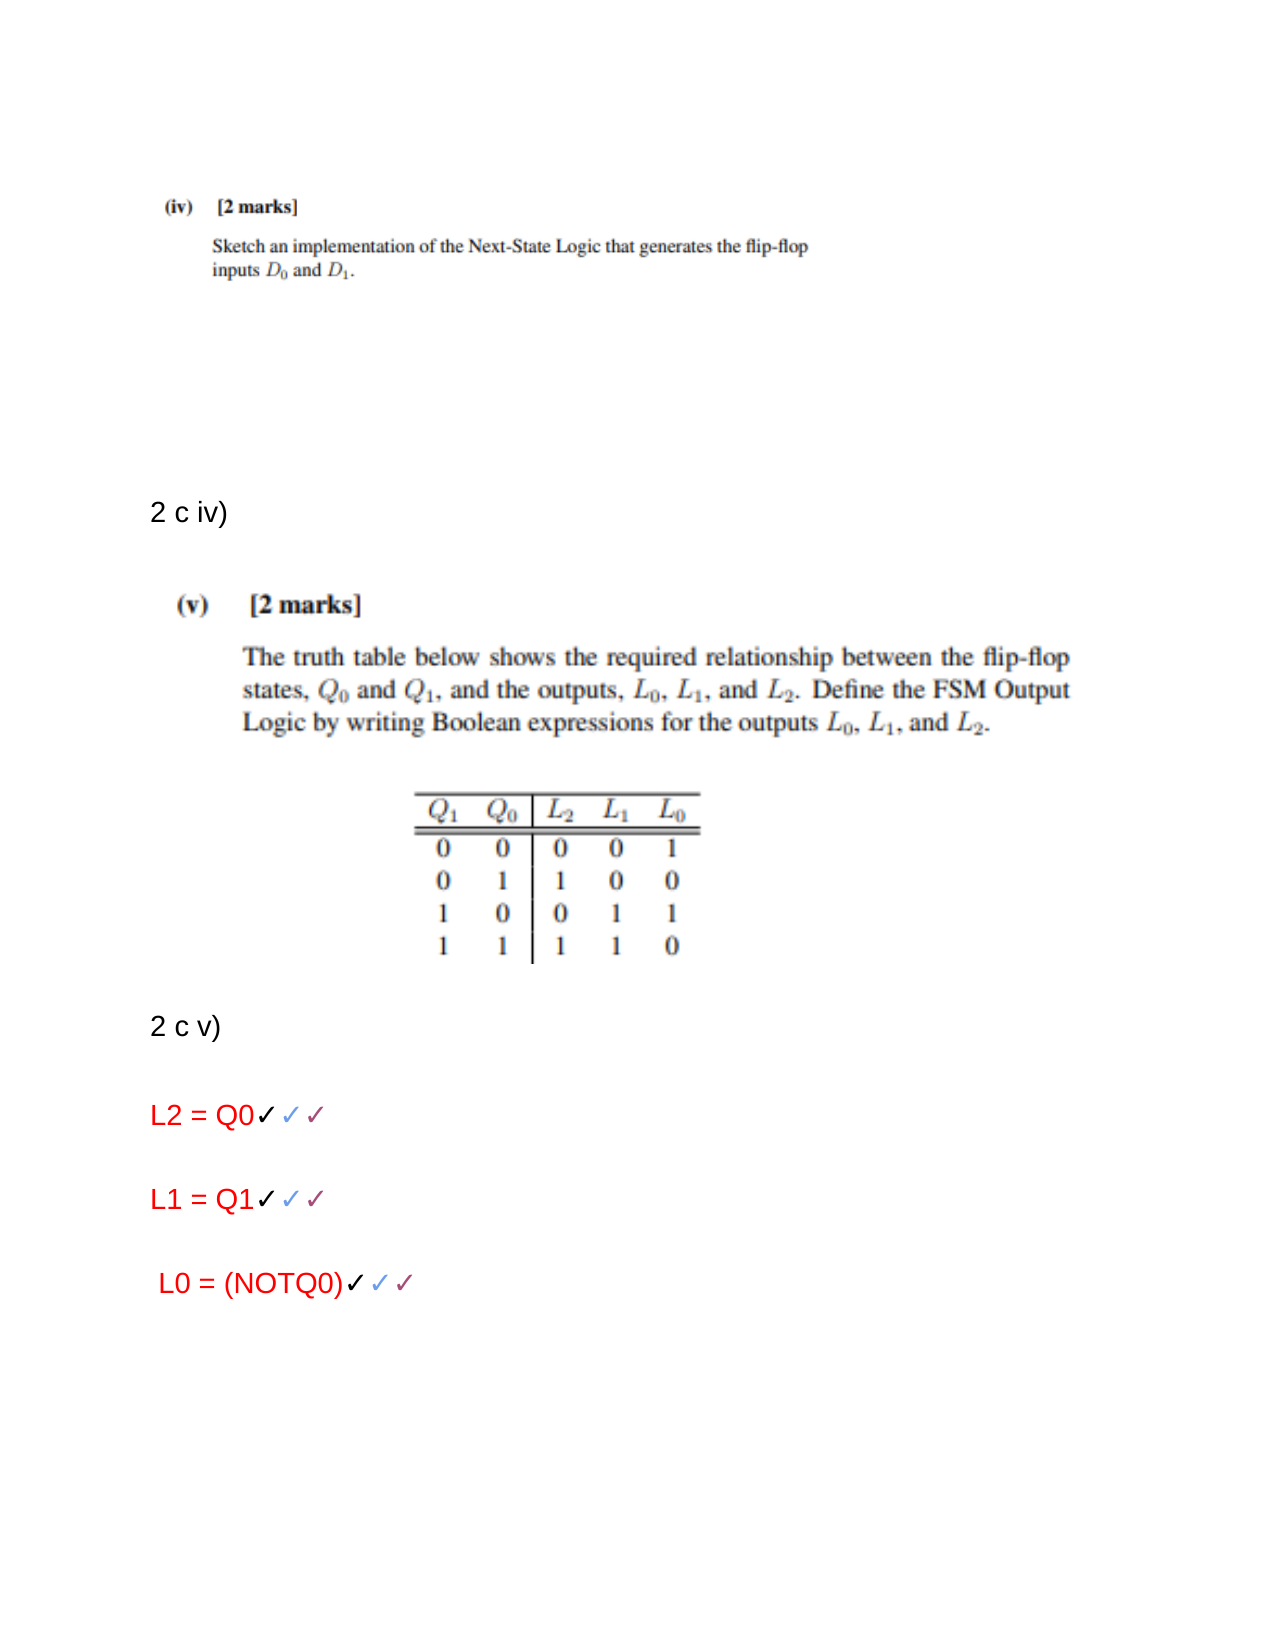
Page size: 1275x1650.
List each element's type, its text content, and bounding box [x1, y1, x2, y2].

subtitle 2 c iv) [150, 495, 1125, 529]
text L1 = Q1✓✓✓ [150, 1178, 1125, 1218]
subtitle 2 c v) [150, 1009, 1125, 1043]
picture [150, 188, 835, 300]
text L0 = (NOTQ0)✓✓✓ [150, 1262, 1125, 1302]
text L2 = Q0✓✓✓ [150, 1094, 1125, 1134]
picture [150, 580, 1092, 964]
